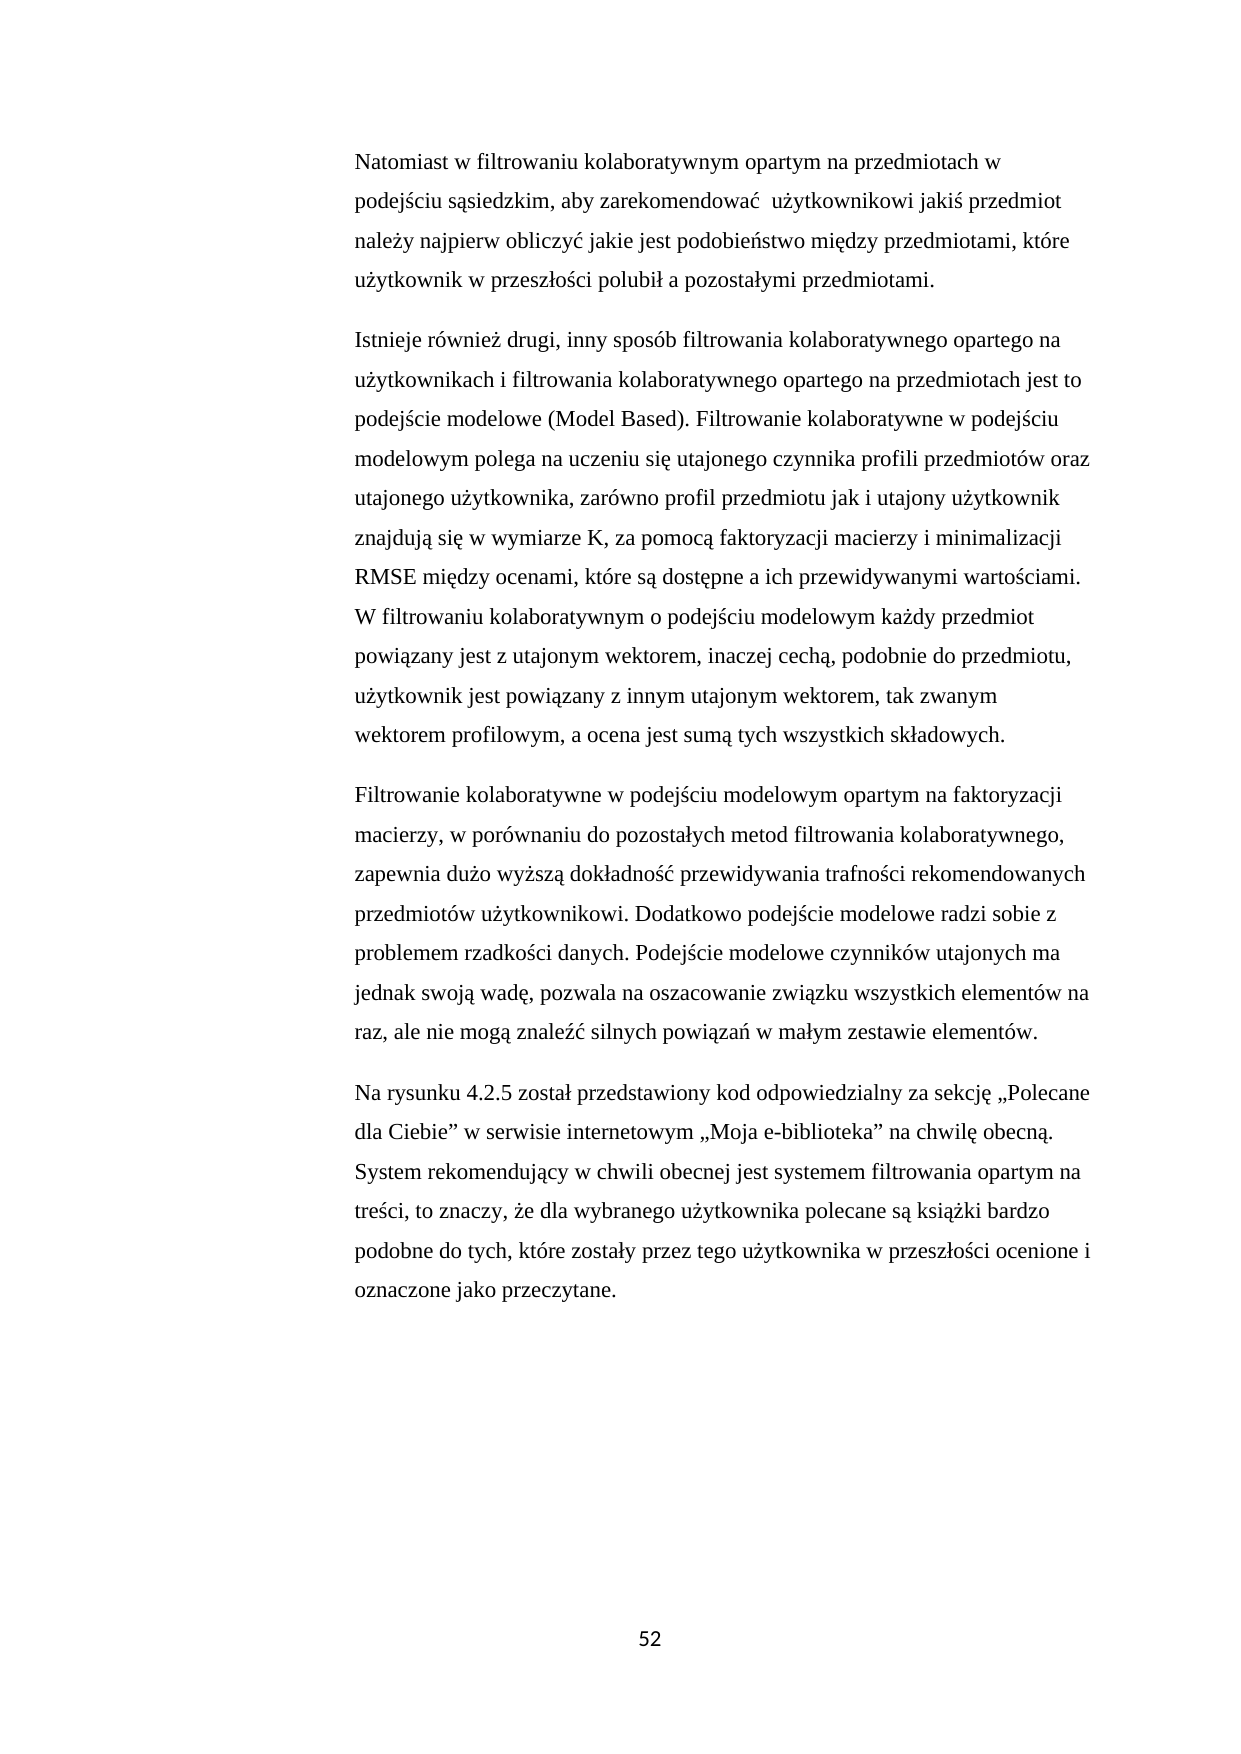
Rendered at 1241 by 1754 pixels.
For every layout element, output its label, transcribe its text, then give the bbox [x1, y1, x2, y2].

text Na rysunku 4.2.5 został przedstawiony kod odpowiedzialny za sekcję „Polecane dla Ciebie” w serwisie internetowym „Moja e-biblioteka” na chwilę obecną. System rekomendujący w chwili obecnej jest systemem filtrowania opartym na treści, to znaczy, że dla wybranego użytkownika polecane są książki bardzo podobne do tych, które zostały przez tego użytkownika w przeszłości ocenione i oznaczone jako przeczytane. [354, 1079, 1092, 1302]
text Istnieje również drugi, inny sposób filtrowania kolaboratywnego opartego na użytkownikach i filtrowania kolaboratywnego opartego na przedmiotach jest to podejście modelowe (Model Based). Filtrowanie kolaboratywne w podejściu modelowym polega na uczeniu się utajonego czynnika profili przedmiotów oraz utajonego użytkownika, zarówno profil przedmiotu jak i utajony użytkownik znajdują się w wymiarze K, za pomocą faktoryzacji macierzy i minimalizacji RMSE między ocenami, które są dostępne a ich przewidywanymi wartościami. W filtrowaniu kolaboratywnym o podejściu modelowym każdy przedmiot powiązany jest z utajonym wektorem, inaczej cechą, podobnie do przedmiotu, użytkownik jest powiązany z innym utajonym wektorem, tak zwanym wektorem profilowym, a ocena jest sumą tych wszystkich składowych. [354, 326, 1092, 748]
text Filtrowanie kolaboratywne w podejściu modelowym opartym na faktoryzacji macierzy, w porównaniu do pozostałych metod filtrowania kolaboratywnego, zapewnia dużo wyższą dokładność przewidywania trafności rekomendowanych przedmiotów użytkownikowi. Dodatkowo podejście modelowe radzi sobie z problemem rzadkości danych. Podejście modelowe czynników utajonych ma jednak swoją wadę, pozwala na oszacowanie związku wszystkich elementów na raz, ale nie mogą znaleźć silnych powiązań w małym zestawie elementów. [354, 782, 1092, 1045]
text Natomiast w filtrowaniu kolaboratywnym opartym na przedmiotach w podejściu sąsiedzkim, aby zarekomendować użytkownikowi jakiś przedmiot należy najpierw obliczyć jakie jest podobieństwo między przedmiotami, które użytkownik w przeszłości polubił a pozostałymi przedmiotami. [354, 148, 1092, 292]
